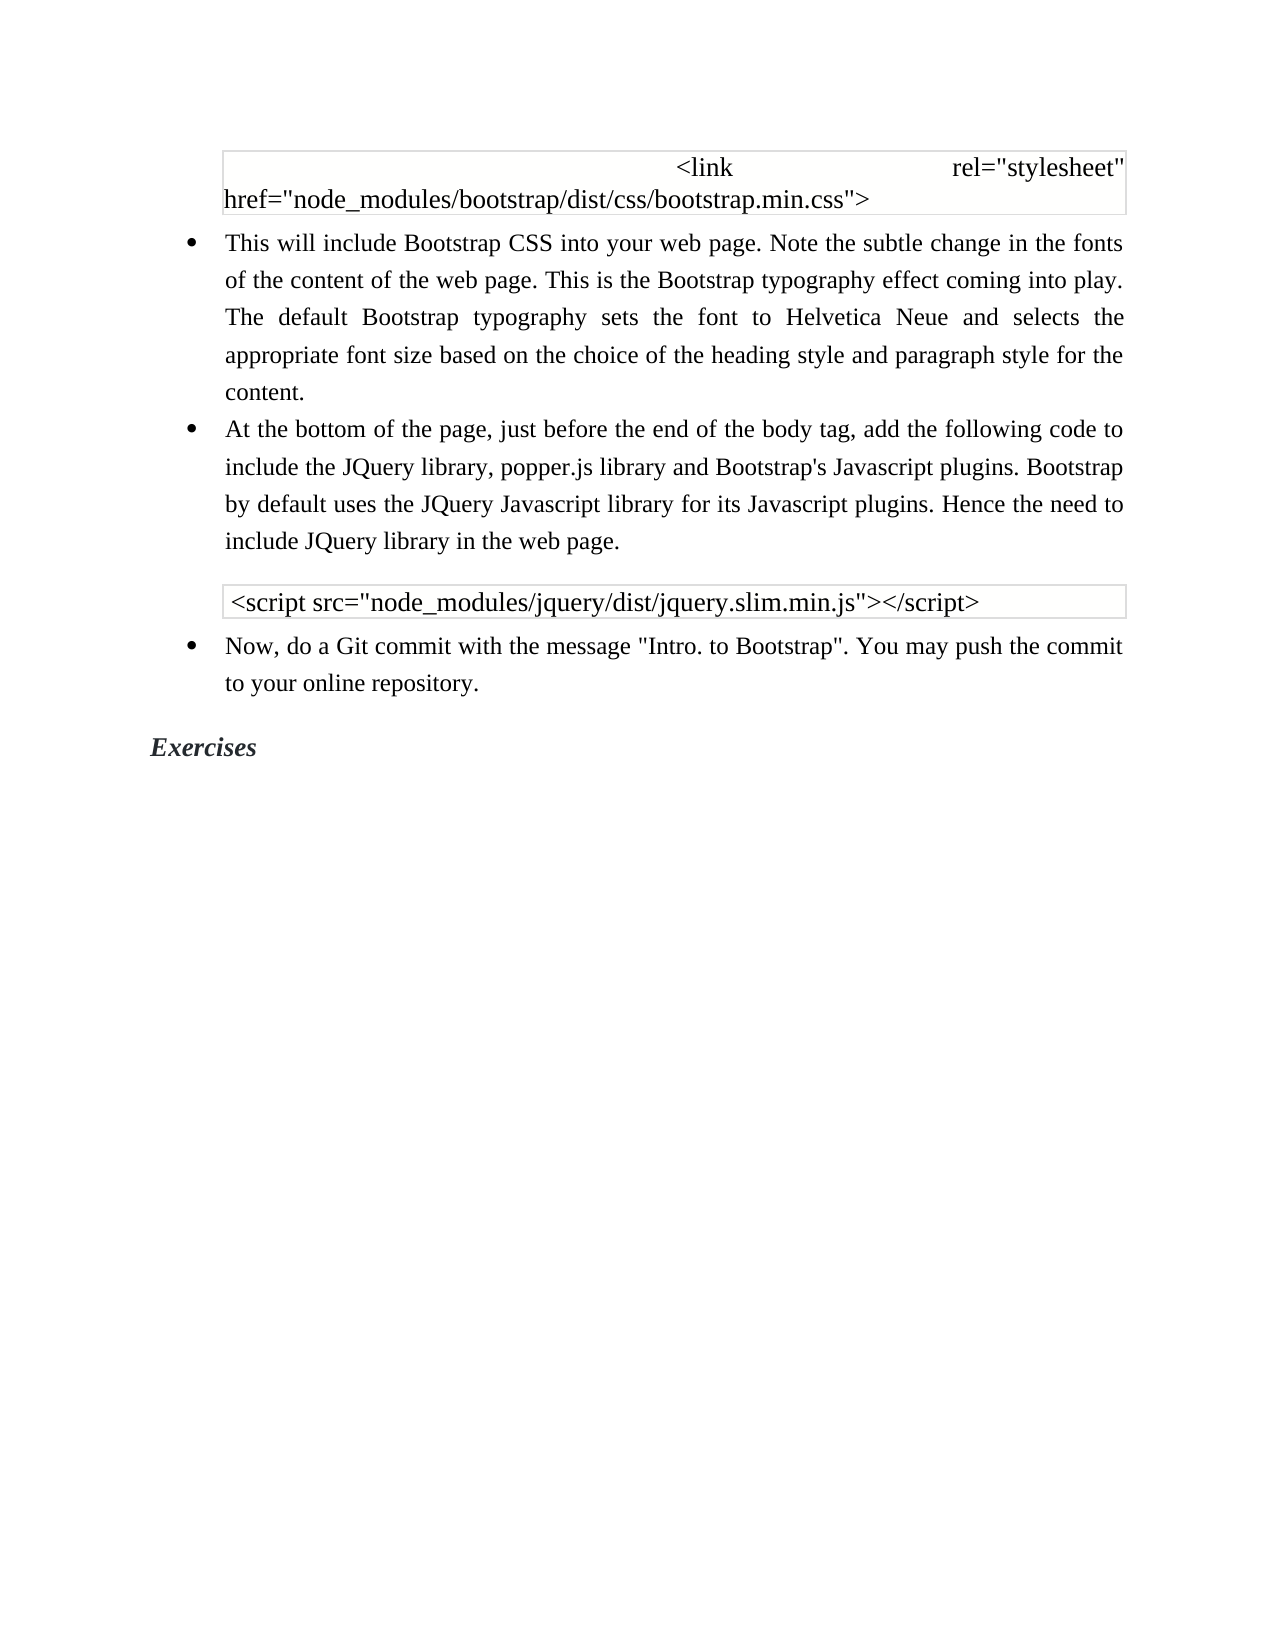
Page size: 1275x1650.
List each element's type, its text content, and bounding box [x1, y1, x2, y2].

text Now, do a Git commit with the message "Intro. to Bootstrap". You may push the commit to your online repository. [187, 631, 1125, 697]
text <script src="node_modules/jquery/dist/jquery.slim.min.js"></script> [224, 586, 1125, 617]
text <link rel="stylesheet" href="node_modules/bootstrap/dist/css/bootstrap.min.css"> [224, 152, 1125, 214]
text At the bottom of the page, just before the end of the body tag, add the following code to include the JQuery library, popper.js library and Bootstrap's Javascript plugins. Bootstrap by default uses the JQuery Javascript library for its Javascript plugins. Hence the need to include JQuery library in the web page. [187, 414, 1125, 555]
text Exercises [150, 731, 1125, 762]
text This will include Bootstrap CSS into your web page. Note the subtle change in the fonts of the content of the web page. This is the Bootstrap typography effect coming into play. The default Bootstrap typography sets the font to Helvetica Neue and selects the appropriate font size based on the choice of the heading style and paragraph style for the content. [187, 228, 1125, 406]
